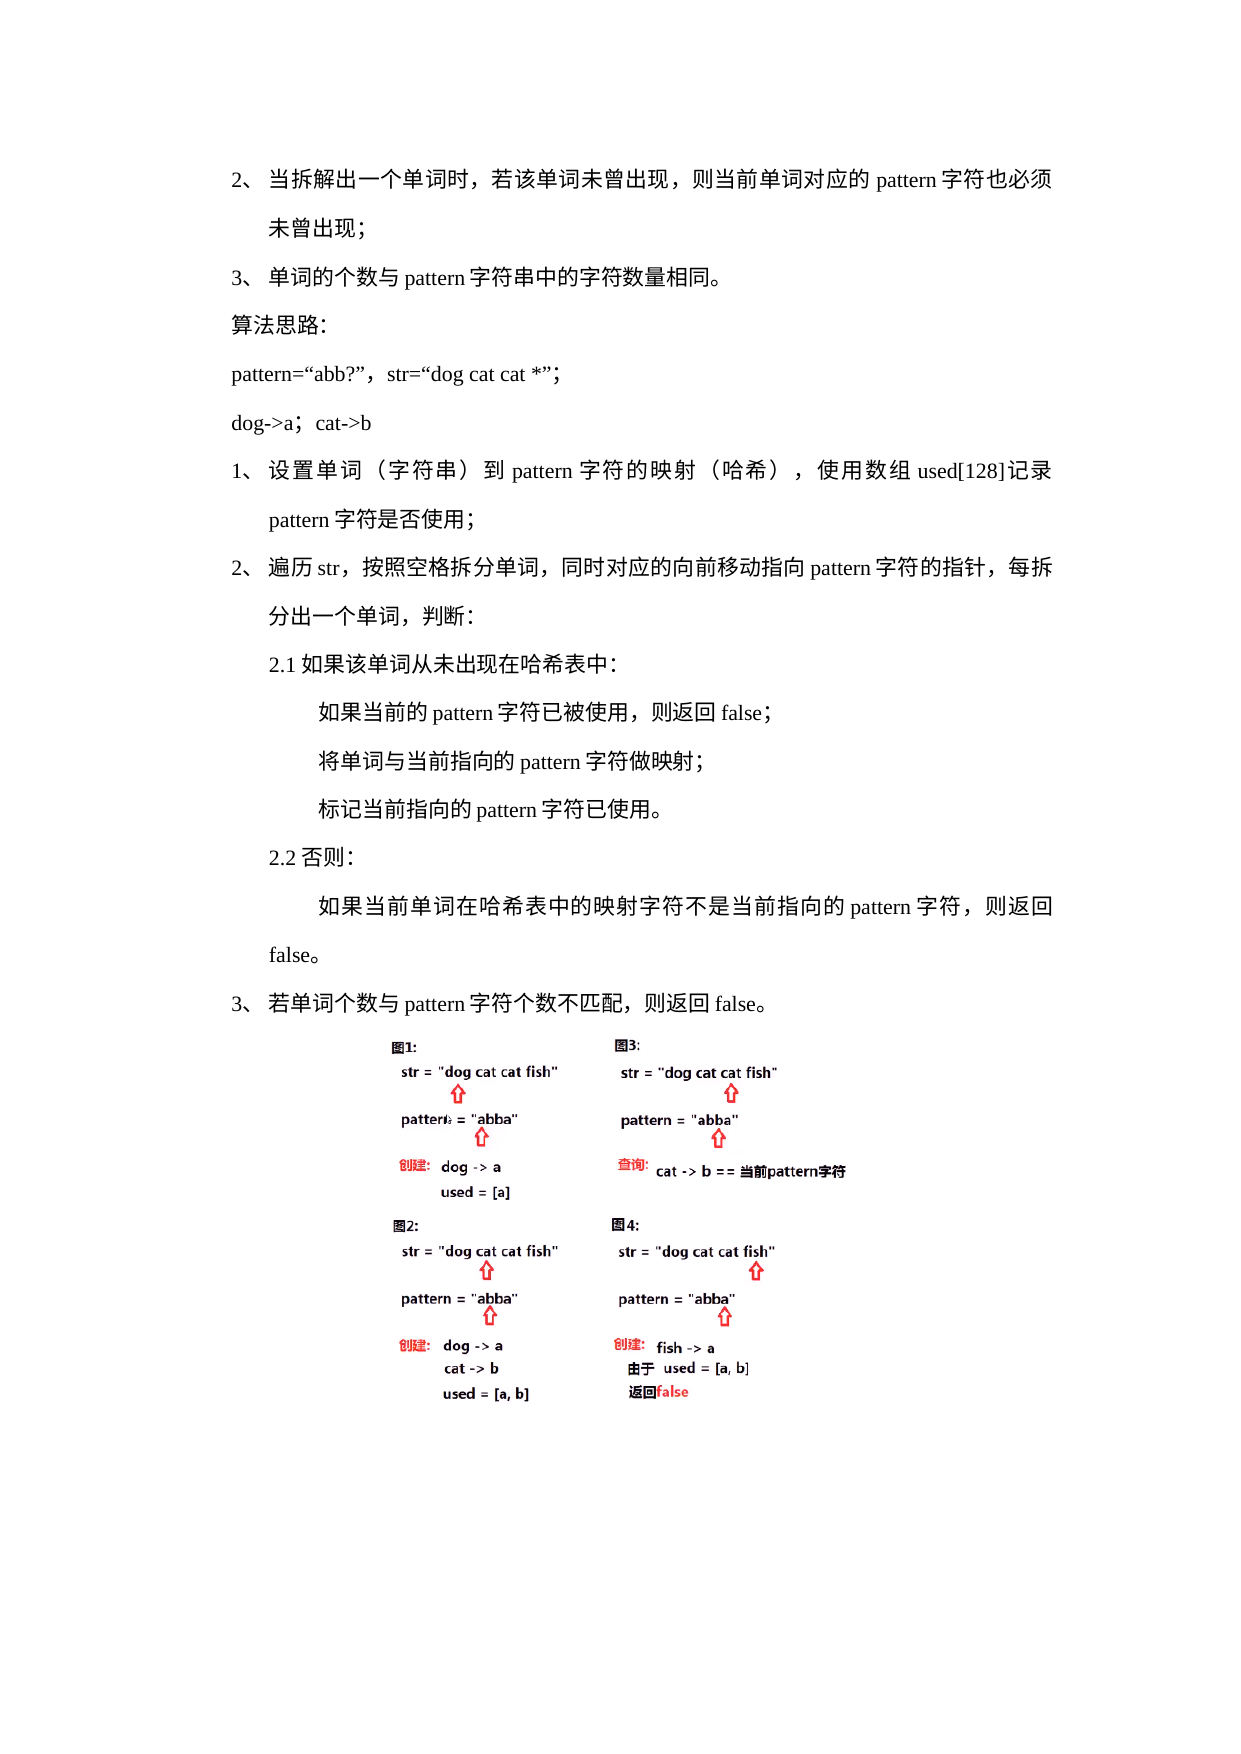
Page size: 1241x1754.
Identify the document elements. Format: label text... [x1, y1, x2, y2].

text dog->a；cat->b [231, 404, 1053, 437]
list 如果当前单词在哈希表中的映射字符不是当前指向的pattern字符，则返回false。 [269, 888, 1053, 969]
list 单词的个数与pattern字符串中的字符数量相同。 [231, 259, 1053, 292]
text 算法思路： [231, 307, 1053, 340]
list 设置单词（字符串）到pattern字符的映射（哈希），使用数组used[128]记录pattern字符是否使用； [231, 452, 1053, 534]
list 遍历str，按照空格拆分单词，同时对应的向前移动指向pattern字符的指针，每拆分出一个单词，判断： [231, 549, 1053, 631]
list 2.2 否则： [269, 840, 1053, 872]
list 将单词与当前指向的pattern字符做映射； [269, 743, 1053, 776]
list 如果当前的pattern字符已被使用，则返回false； [269, 695, 1053, 727]
list 标记当前指向的pattern字符已使用。 [269, 792, 1053, 824]
text pattern=“abb?”，str=“dog cat cat *”； [231, 356, 1053, 388]
list 当拆解出一个单词时，若该单词未曾出现，则当前单词对应的pattern字符也必须未曾出现； [231, 162, 1053, 243]
list 若单词个数与pattern字符个数不匹配，则返回false。 [231, 985, 1053, 1018]
picture [376, 1033, 864, 1412]
list 2.1 如果该单词从未出现在哈希表中： [269, 647, 1053, 679]
